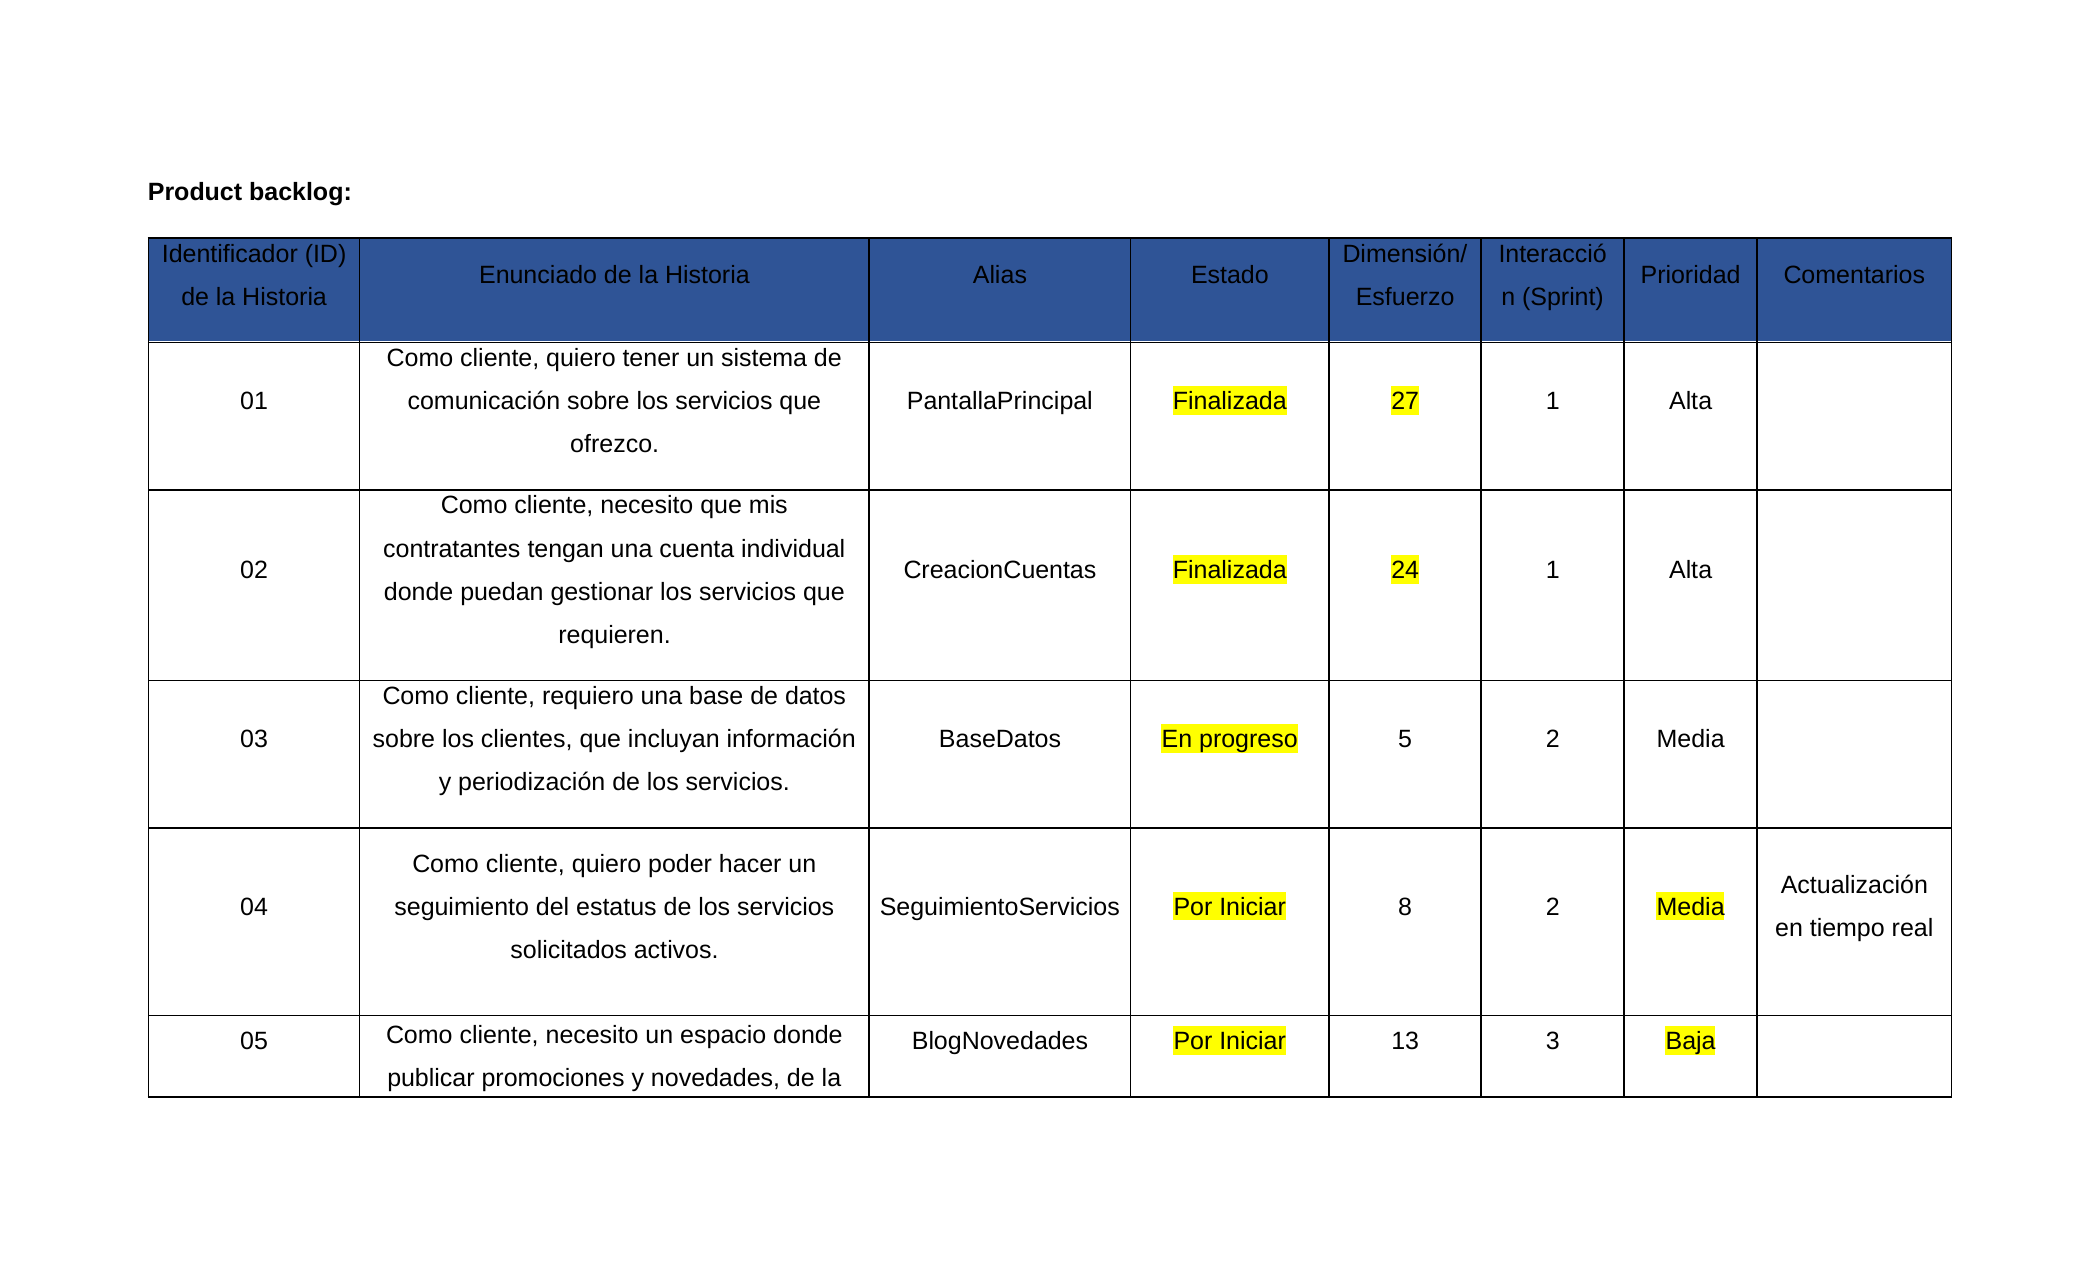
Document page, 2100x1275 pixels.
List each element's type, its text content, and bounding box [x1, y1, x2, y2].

table_cell SeguimientoServicios [870, 829, 1130, 1014]
table_cell BlogNovedades [870, 1016, 1130, 1096]
table_cell 02 [149, 491, 359, 679]
table_cell Actualización en tiempo real [1758, 829, 1951, 1014]
table_cell Como cliente, necesito que mis contratantes tengan una cuenta individual donde puedan gestionar los servicios que requieren. [360, 491, 868, 679]
table_cell Alta [1625, 491, 1756, 679]
table_cell En progreso [1131, 681, 1328, 827]
table_cell 8 [1330, 829, 1480, 1014]
table_cell 3 [1482, 1016, 1623, 1096]
table_cell Baja [1625, 1016, 1756, 1096]
table_cell 01 [149, 343, 359, 489]
table_header Estado [1131, 239, 1328, 341]
table_cell BaseDatos [870, 681, 1130, 827]
table_cell [1758, 491, 1951, 679]
table_cell 05 [149, 1016, 359, 1096]
table_cell 1 [1482, 343, 1623, 489]
table_cell [1758, 1016, 1951, 1096]
table_cell Media [1625, 681, 1756, 827]
table_cell Por Iniciar [1131, 829, 1328, 1014]
table_header Interacción (Sprint) [1482, 239, 1623, 341]
table_cell PantallaPrincipal [870, 343, 1130, 489]
table_header Prioridad [1625, 239, 1756, 341]
text Product backlog: [148, 177, 1952, 206]
table_cell CreacionCuentas [870, 491, 1130, 679]
table_cell Finalizada [1131, 343, 1328, 489]
table_cell 04 [149, 829, 359, 1014]
table_cell Como cliente, quiero poder hacer un seguimiento del estatus de los servicios solicitados activos. [360, 829, 868, 1014]
table_cell Como cliente, requiero una base de datos sobre los clientes, que incluyan información y periodización de los servicios. [360, 681, 868, 827]
table_cell 5 [1330, 681, 1480, 827]
table_cell 2 [1482, 829, 1623, 1014]
table_header Dimensión/ Esfuerzo [1330, 239, 1480, 341]
table_cell Media [1625, 829, 1756, 1014]
table_cell 13 [1330, 1016, 1480, 1096]
table_cell [1758, 681, 1951, 827]
table_cell Como cliente, quiero tener un sistema de comunicación sobre los servicios que ofrezco. [360, 343, 868, 489]
table_cell 1 [1482, 491, 1623, 679]
table_header Alias [870, 239, 1130, 341]
table_cell 03 [149, 681, 359, 827]
table_cell Por Iniciar [1131, 1016, 1328, 1096]
table_cell 27 [1330, 343, 1480, 489]
table_header Comentarios [1758, 239, 1951, 341]
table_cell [360, 1016, 868, 1096]
table_cell 24 [1330, 491, 1480, 679]
table_header Identificador (ID) de la Historia [149, 239, 359, 341]
table_cell [1758, 343, 1951, 489]
table_cell Alta [1625, 343, 1756, 489]
table_cell Finalizada [1131, 491, 1328, 679]
table_header Enunciado de la Historia [360, 239, 868, 341]
table_cell 2 [1482, 681, 1623, 827]
